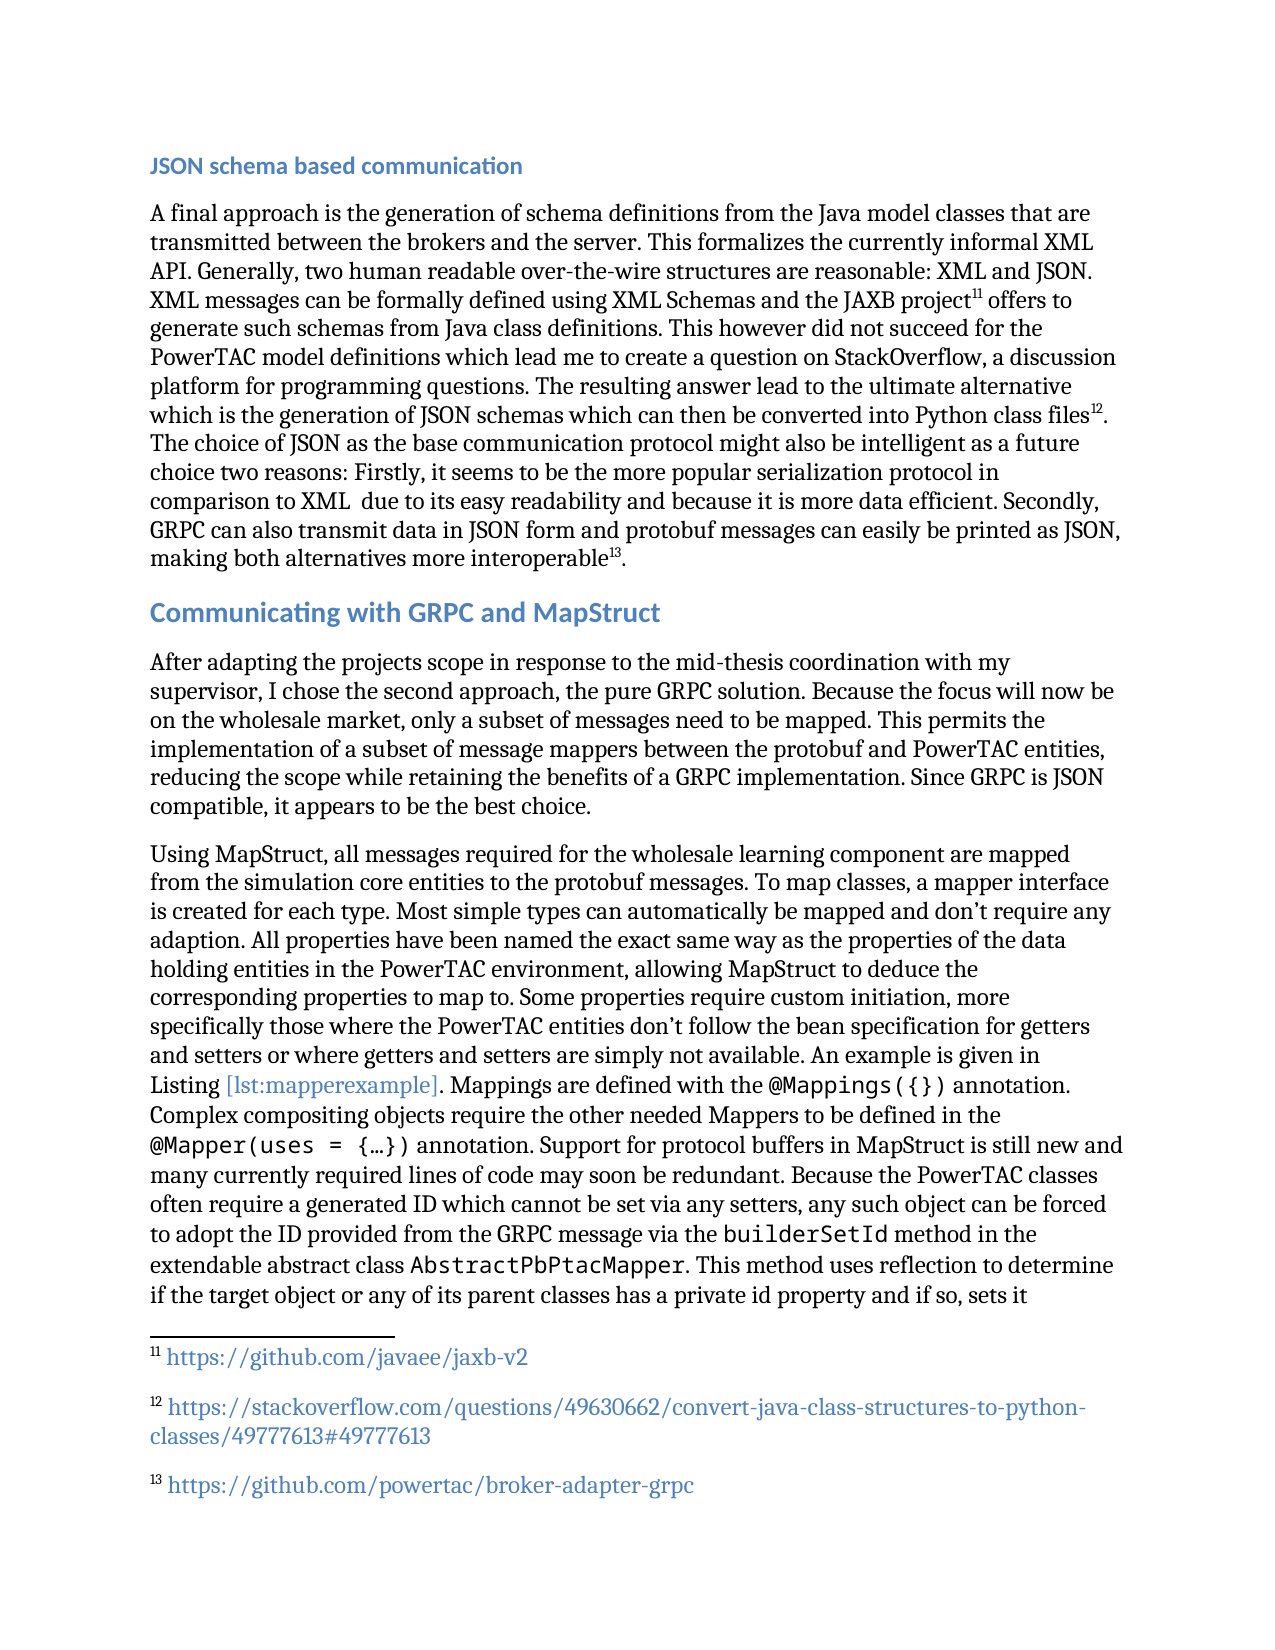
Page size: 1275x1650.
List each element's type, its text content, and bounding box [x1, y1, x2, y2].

subtitle JSON schema based communication [150, 150, 1125, 181]
text A final approach is the generation of schema definitions from the Java model classes that are transmitted between the brokers and the server. This formalizes the currently informal XML API. Generally, two human readable over-the-wire structures are reasonable: XML and JSON. XML messages can be formally defined using XML Schemas and the JAXB project offers to generate such schemas from Java class definitions. This however did not succeed for the PowerTAC model definitions which lead me to create a question on StackOverflow, a discussion platform for programming questions. The resulting answer lead to the ultimate alternative which is the generation of JSON schemas which can then be converted into Python class files. The choice of JSON as the base communication protocol might also be intelligent as a future choice two reasons: Firstly, it seems to be the more popular serialization protocol in comparison to XML due to its easy readability and because it is more data efficient. Secondly, GRPC can also transmit data in JSON form and protobuf messages can easily be printed as JSON, making both alternatives more interoperable. [150, 199, 1125, 573]
subtitle Communicating with GRPC and MapStruct [150, 594, 1125, 629]
text After adapting the projects scope in response to the mid-thesis coordination with my supervisor, I chose the second approach, the pure GRPC solution. Because the focus will now be on the wholesale market, only a subset of messages need to be mapped. This permits the implementation of a subset of message mappers between the protobuf and PowerTAC entities, reducing the scope while retaining the benefits of a GRPC implementation. Since GRPC is JSON compatible, it appears to be the best choice. [150, 648, 1125, 821]
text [150, 839, 1125, 1309]
